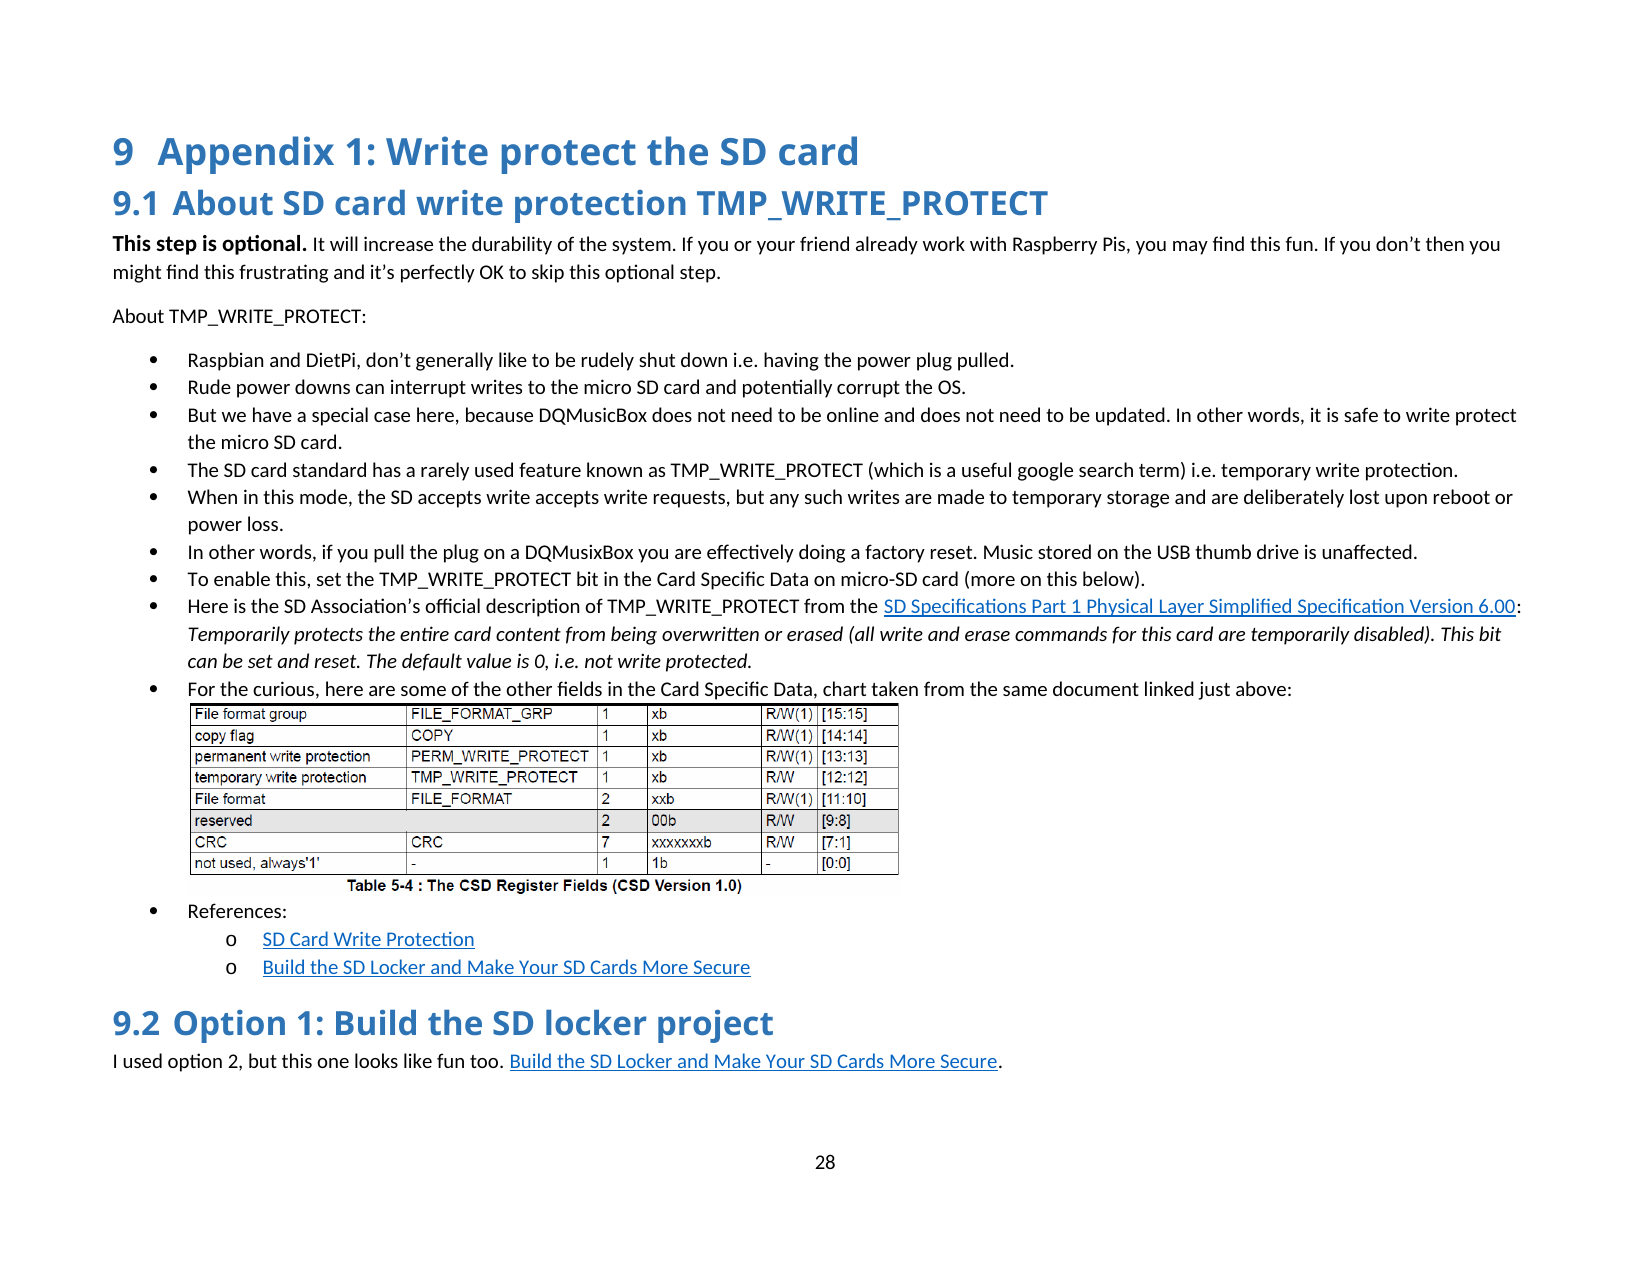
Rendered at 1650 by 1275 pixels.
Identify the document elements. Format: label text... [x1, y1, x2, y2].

list References: [150, 898, 1537, 924]
subtitle Option 1: Build the SD locker project [112, 999, 1537, 1045]
list Raspbian and DietPi, don’t generally like to be rudely shut down i.e. having the power plug pulled. [150, 347, 1537, 373]
text This step is optional. It will increase the durability of the system. If you or your friend already work with Raspberry Pis, you may find this fun. If you don’t then you might find this frustrating and it’s perfectly OK to skip this optional step. [112, 229, 1537, 284]
subtitle About SD card write protection TMP_WRITE_PROTECT [112, 180, 1537, 226]
list Rude power downs can interrupt writes to the micro SD card and potentially corrupt the OS. [150, 374, 1537, 400]
list When in this mode, the SD accepts write accepts write requests, but any such writes are made to temporary storage and are deliberately lost upon reboot or power loss. [150, 484, 1537, 537]
text I used option 2, but this one looks like fun too. Build the SD Locker and Make Your SD Cards More Secure. [112, 1048, 1537, 1074]
list But we have a special case here, because DQMusicBox does not need to be online and does not need to be updated. In other words, it is safe to write protect the micro SD card. [150, 402, 1537, 455]
subtitle Appendix 1: Write protect the SD card [112, 125, 1537, 176]
list The SD card standard has a rarely used feature known as TMP_WRITE_PROTECT (which is a useful google search term) i.e. temporary write protection. [150, 457, 1537, 482]
list In other words, if you pull the plug on a DQMusixBox you are effectively doing a factory reset. Music stored on the USB thumb drive is unaffected. [150, 539, 1537, 564]
picture [187, 703, 901, 897]
list SD Card Write Protection [225, 926, 1537, 952]
list Build the SD Locker and Make Your SD Cards More Secure [225, 954, 1537, 981]
text About TMP_WRITE_PROTECT: [112, 303, 1537, 328]
list To enable this, set the TMP_WRITE_PROTECT bit in the Card Specific Data on micro-SD card (more on this below). [150, 566, 1537, 592]
list Here is the SD Association’s official description of TMP_WRITE_PROTECT from the SD Specifications Part 1 Physical Layer Simplified Specification Version 6.00: Temporarily protects the entire card content from being overwritten or erased (all write and erase commands for this card are temporarily disabled). This bit can be set and reset. The default value is 0, i.e. not write protected. [150, 594, 1537, 674]
